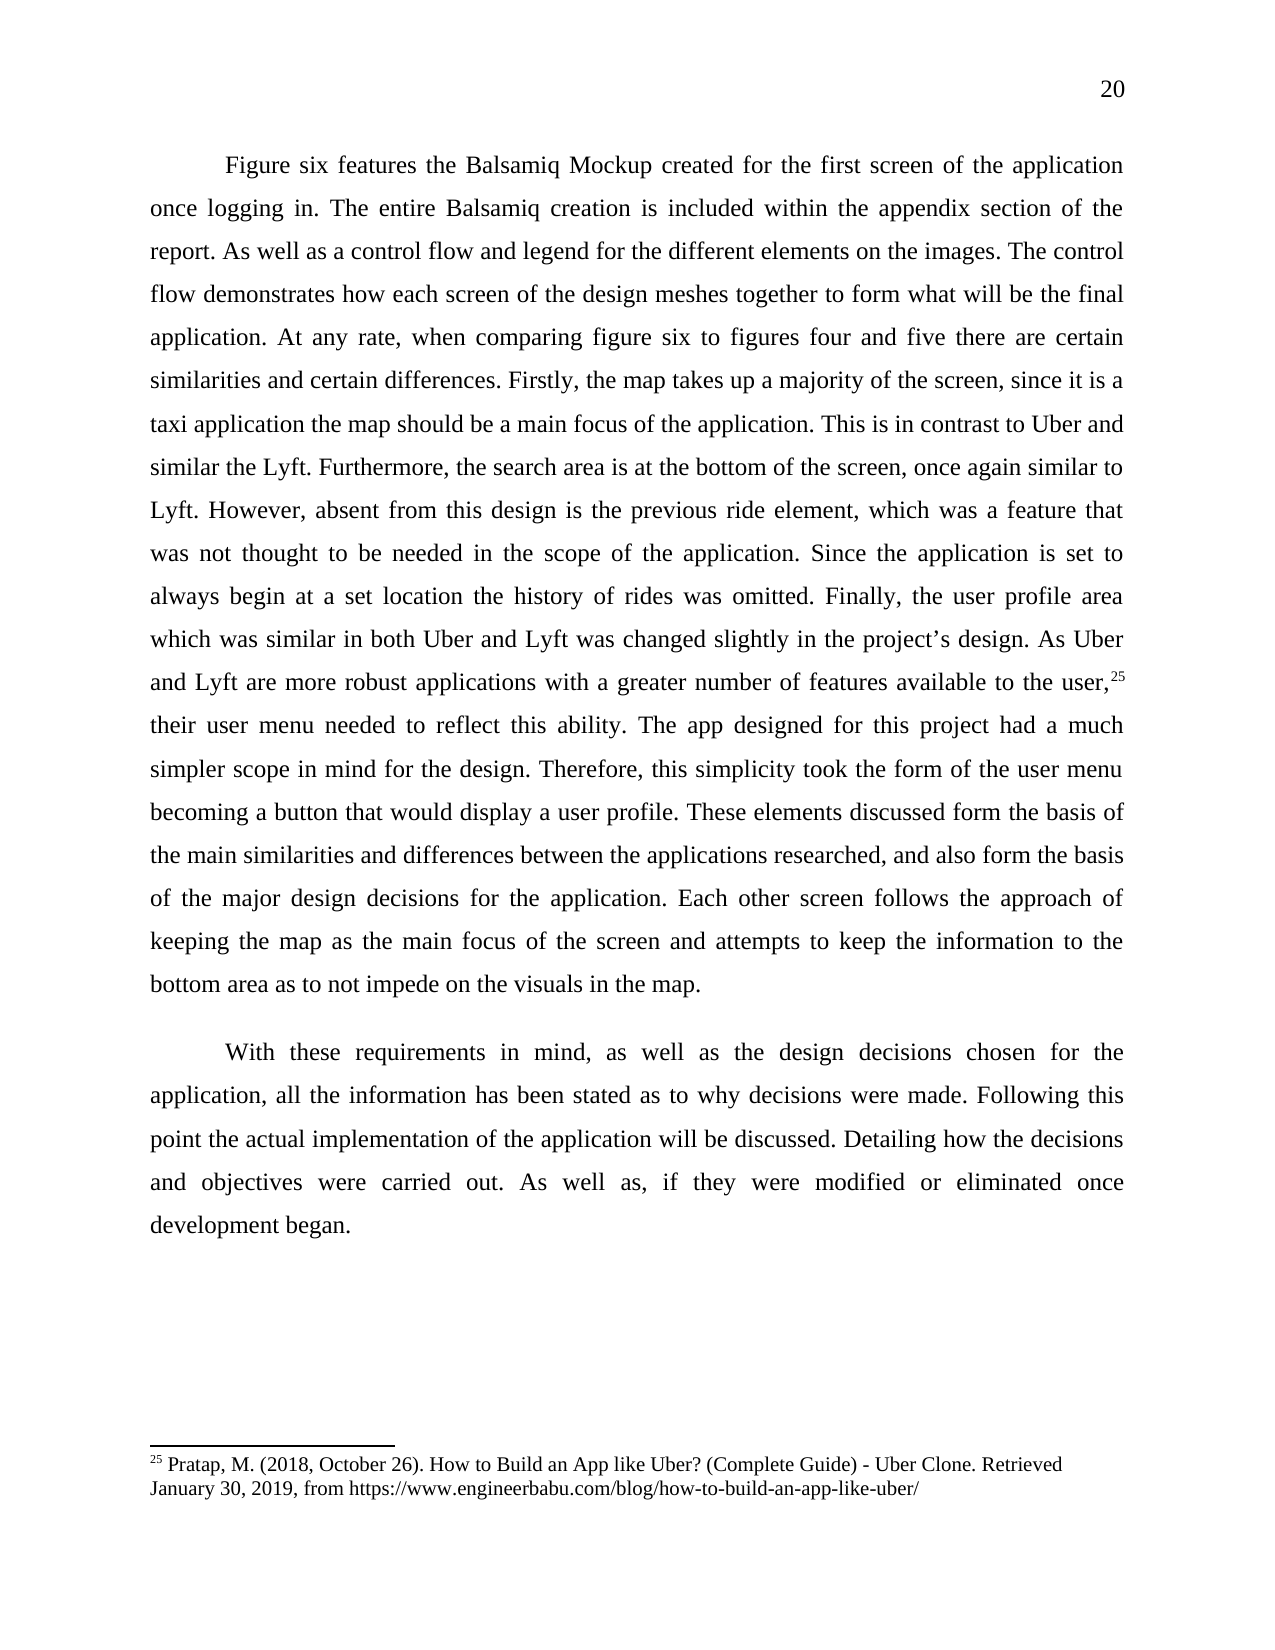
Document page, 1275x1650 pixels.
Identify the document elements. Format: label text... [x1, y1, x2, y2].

text With these requirements in mind, as well as the design decisions chosen for the application, all the information has been stated as to why decisions were made. Following this point the actual implementation of the application will be discussed. Detailing how the decisions and objectives were carried out. As well as, if they were modified or eliminated once development began. [150, 1037, 1125, 1239]
text Figure six features the Balsamiq Mockup created for the first screen of the application once logging in. The entire Balsamiq creation is included within the appendix section of the report. As well as a control flow and legend for the different elements on the images. The control flow demonstrates how each screen of the design meshes together to form what will be the final application. At any rate, when comparing figure six to figures four and five there are certain similarities and certain differences. Firstly, the map takes up a majority of the screen, since it is a taxi application the map should be a main focus of the application. This is in contrast to Uber and similar the Lyft. Furthermore, the search area is at the bottom of the screen, once again similar to Lyft. However, absent from this design is the previous ride element, which was a feature that was not thought to be needed in the scope of the application. Since the application is set to always begin at a set location the history of rides was omitted. Finally, the user profile area which was similar in both Uber and Lyft was changed slightly in the project’s design. As Uber and Lyft are more robust applications with a greater number of features available to the user, their user menu needed to reflect this ability. The app designed for this project had a much simpler scope in mind for the design. Therefore, this simplicity took the form of the user menu becoming a button that would display a user profile. These elements discussed form the basis of the main similarities and differences between the applications researched, and also form the basis of the major design decisions for the application. Each other screen follows the approach of keeping the map as the main focus of the screen and attempts to keep the information to the bottom area as to not impede on the visuals in the map. [150, 150, 1125, 998]
